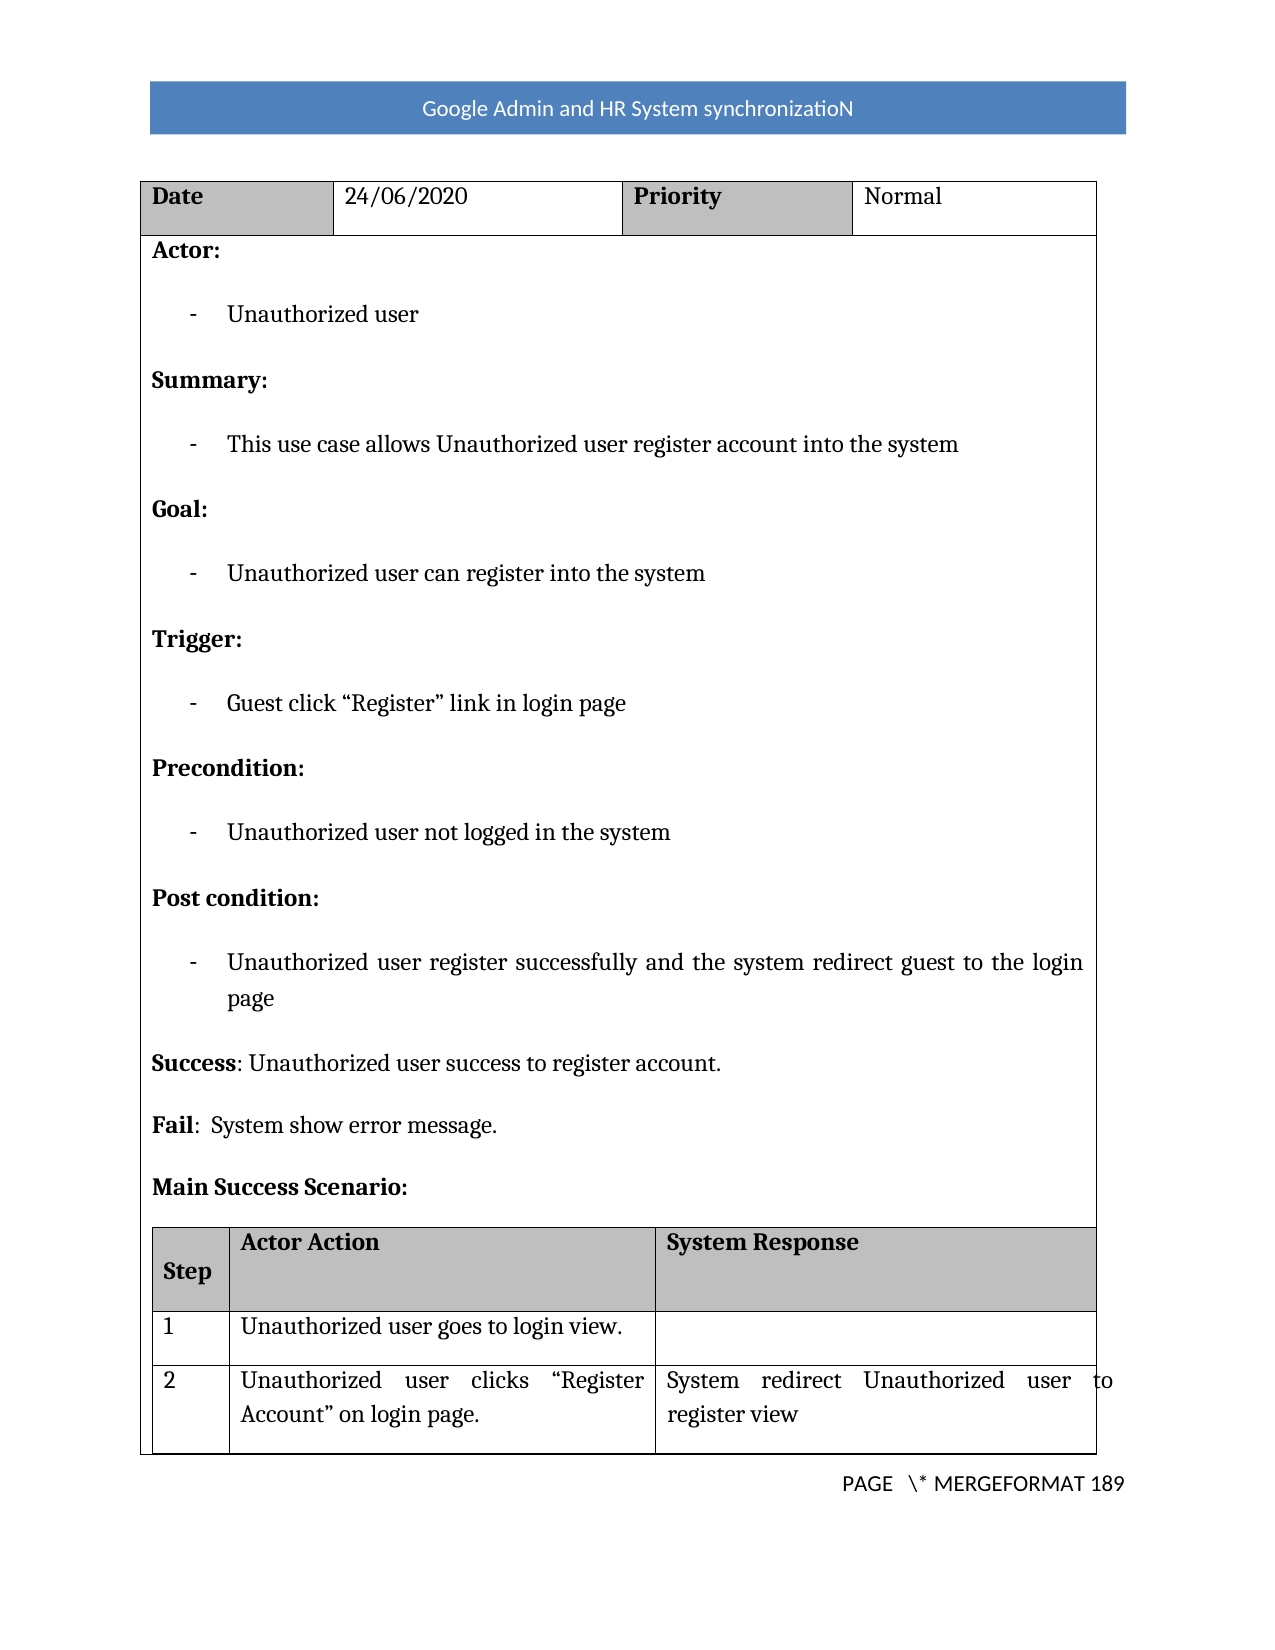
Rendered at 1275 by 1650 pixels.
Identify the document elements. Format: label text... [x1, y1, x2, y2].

table_cell 24/06/2020 [334, 182, 622, 235]
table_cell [141, 236, 1096, 1454]
table_cell Priority [623, 182, 852, 235]
table_cell Date [141, 182, 333, 235]
table_cell Normal [853, 182, 1096, 235]
